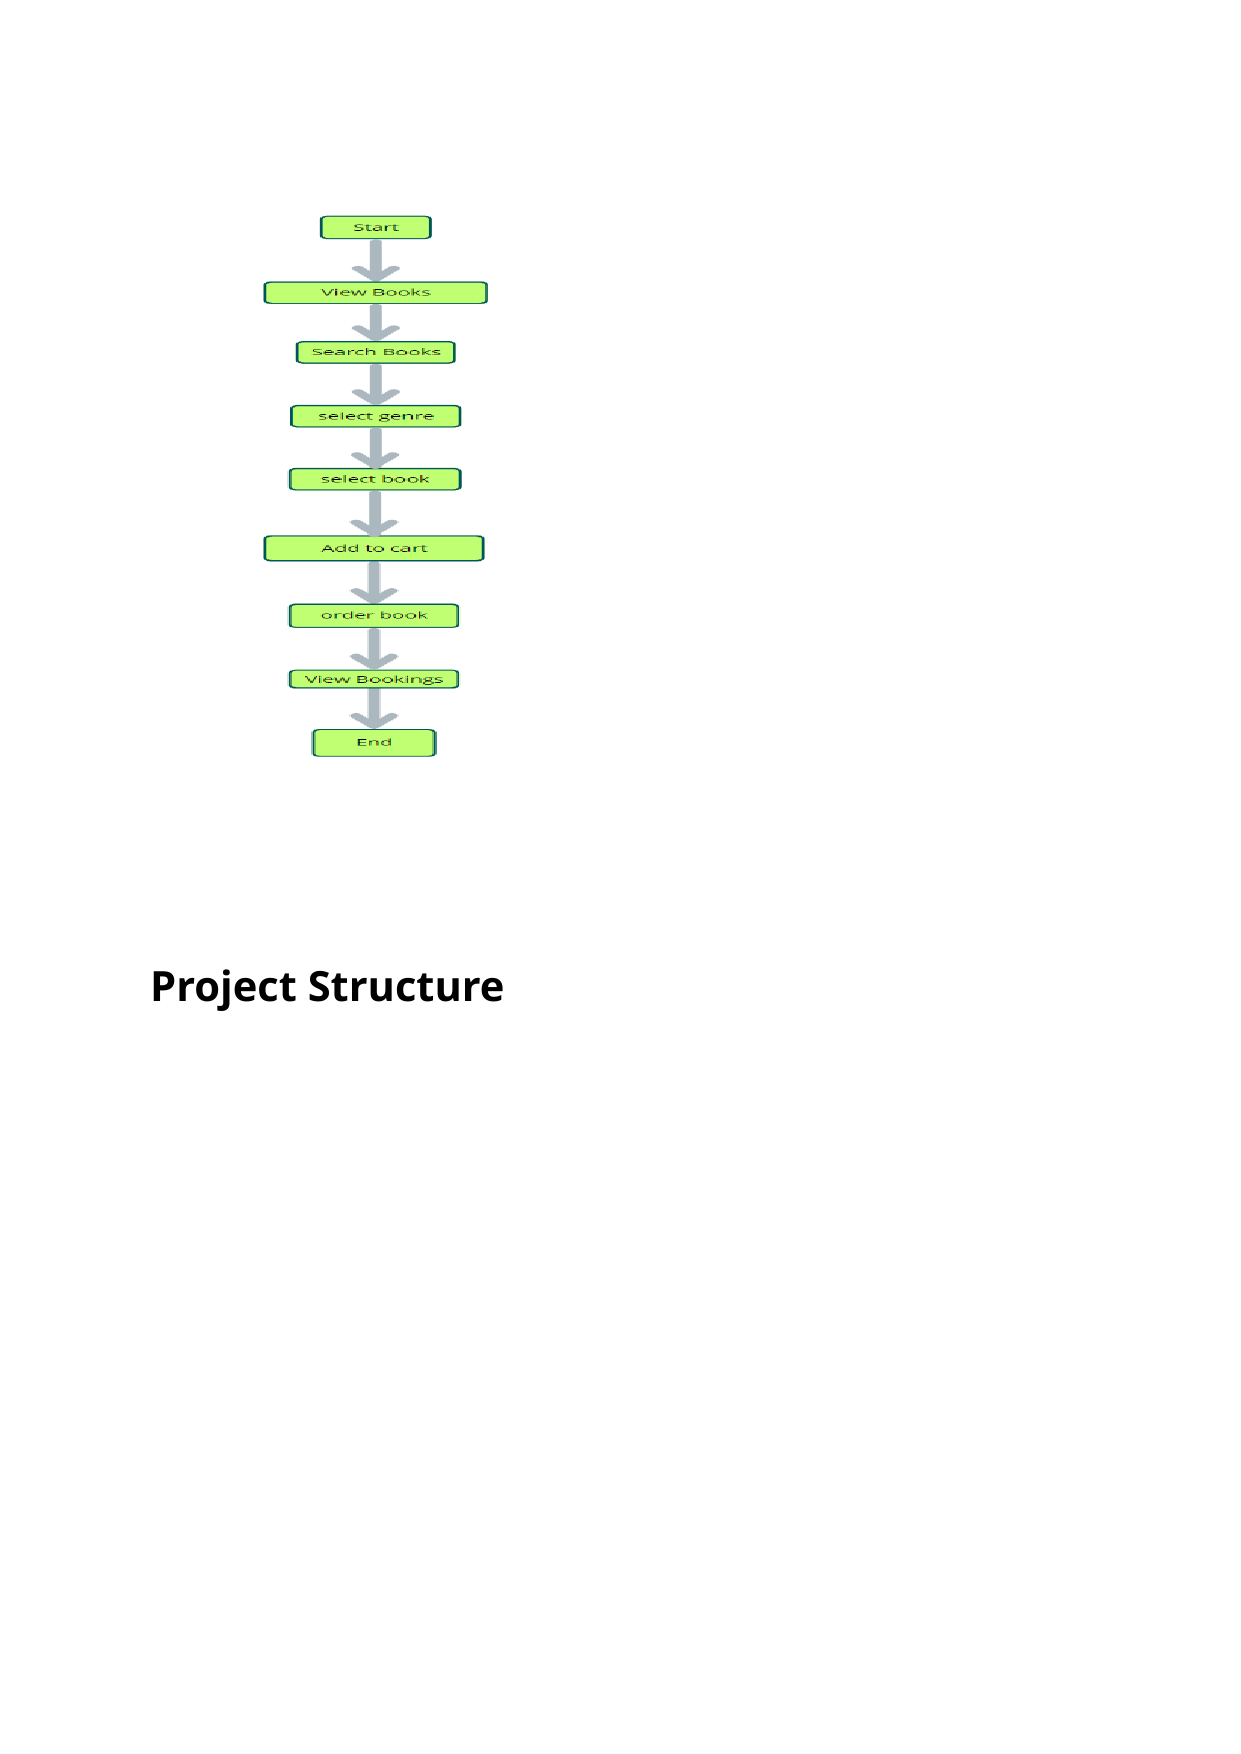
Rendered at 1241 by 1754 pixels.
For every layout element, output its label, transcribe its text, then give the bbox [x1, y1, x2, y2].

text Project Structure [150, 957, 1090, 1014]
picture [150, 189, 595, 768]
